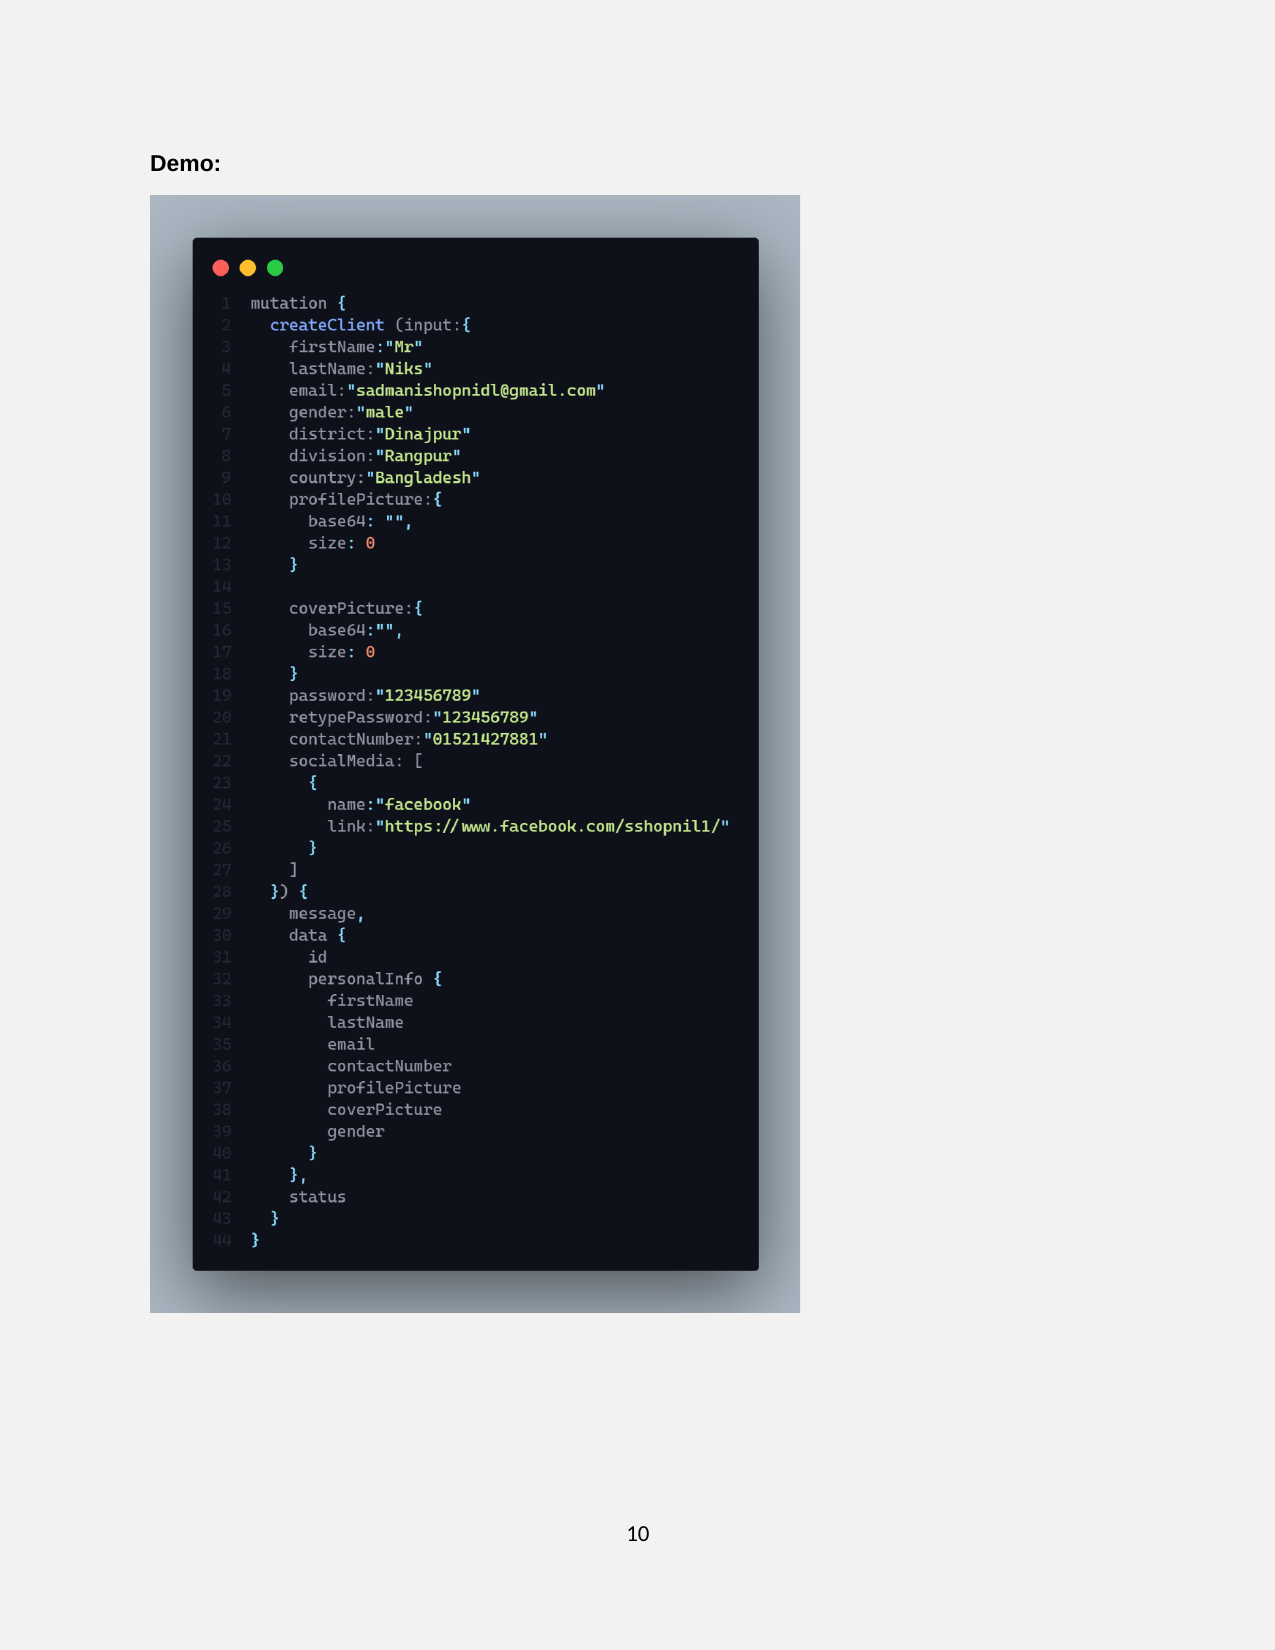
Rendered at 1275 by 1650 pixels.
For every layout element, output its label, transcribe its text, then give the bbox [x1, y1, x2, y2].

text Demo: [150, 150, 1125, 176]
picture [150, 195, 800, 1313]
